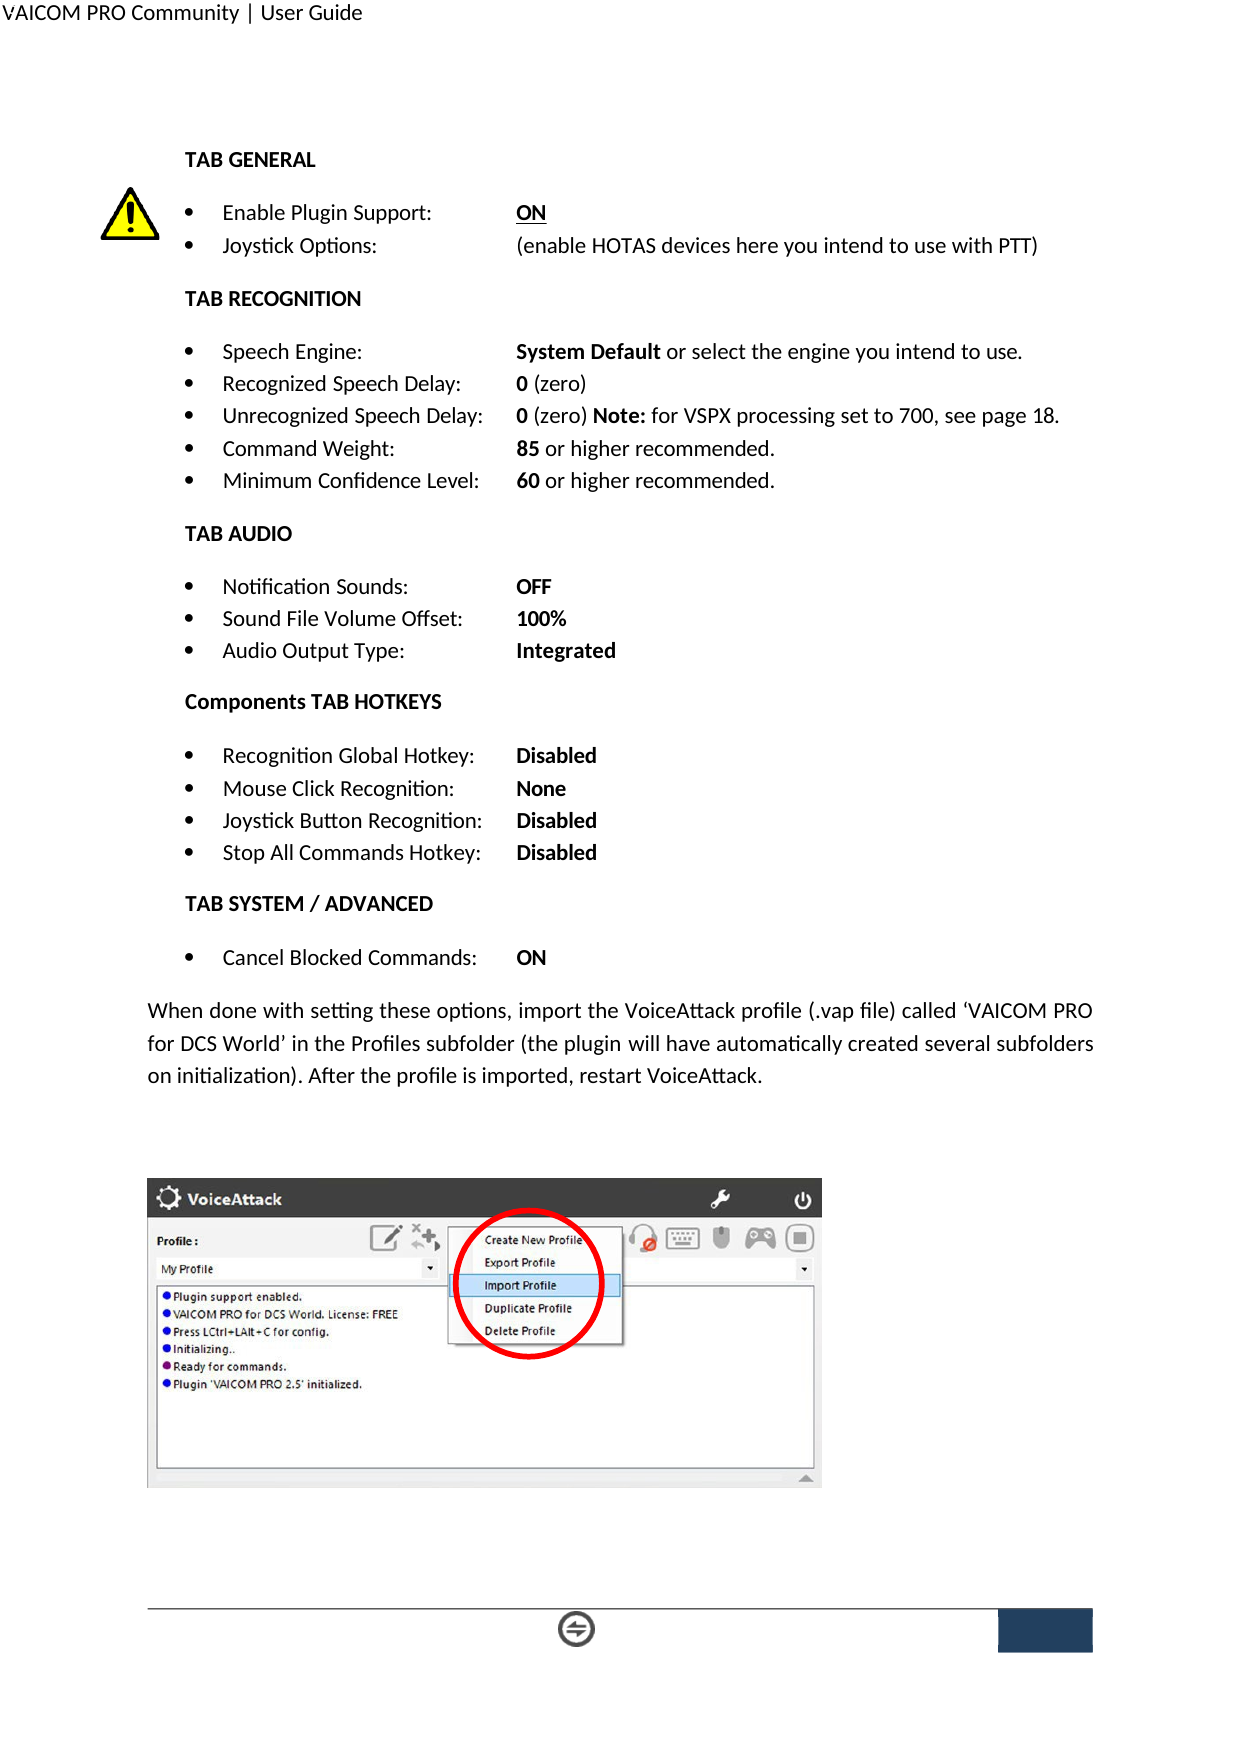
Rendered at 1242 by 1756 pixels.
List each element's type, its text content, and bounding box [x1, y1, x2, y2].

list Cancel Blocked Commands: ON [185, 943, 1131, 971]
list Sound File Volume Offset: 100% [185, 604, 1131, 632]
picture [147, 1178, 822, 1488]
list Audio Output Type: Integrated Components TAB HOTKEYS [185, 636, 742, 715]
list Joystick Button Recognition: Disabled [185, 806, 1131, 834]
picture [100, 187, 160, 240]
text When done with setting these options, import the VoiceAttack profile (.vap file) called ‘VAICOM PRO for DCS World’ in the Profiles subfolder (the plugin will have automatically created several subfolders on initialization). After the profile is imported, restart VoiceAttack. [147, 996, 1095, 1089]
list Speech Engine: System Default or select the engine you intend to use. [185, 337, 1131, 365]
list Stop All Commands Hotkey: Disabled TAB SYSTEM / ADVANCED [185, 838, 598, 917]
subtitle TAB GENERAL [185, 145, 1131, 173]
picture [558, 1611, 595, 1647]
list Command Weight: 85 or higher recommended. [185, 434, 1131, 462]
list Notification Sounds: OFF [185, 572, 1131, 600]
subtitle TAB AUDIO [185, 519, 1131, 547]
list Enable Plugin Support: ON [185, 198, 1131, 226]
list Recognized Speech Delay: 0 (zero) [185, 369, 1131, 397]
list Minimum Confidence Level: 60 or higher recommended. [185, 466, 1131, 494]
list Joystick Options: (enable HOTAS devices here you intend to use with PTT) [185, 231, 1131, 259]
list Unrecognized Speech Delay: 0 (zero) Note: for VSPX processing set to 700, see page 18. [185, 401, 1131, 429]
list Mouse Click Recognition: None [185, 774, 1131, 802]
list Recognition Global Hotkey: Disabled [185, 741, 1131, 769]
subtitle TAB RECOGNITION [185, 284, 1131, 312]
